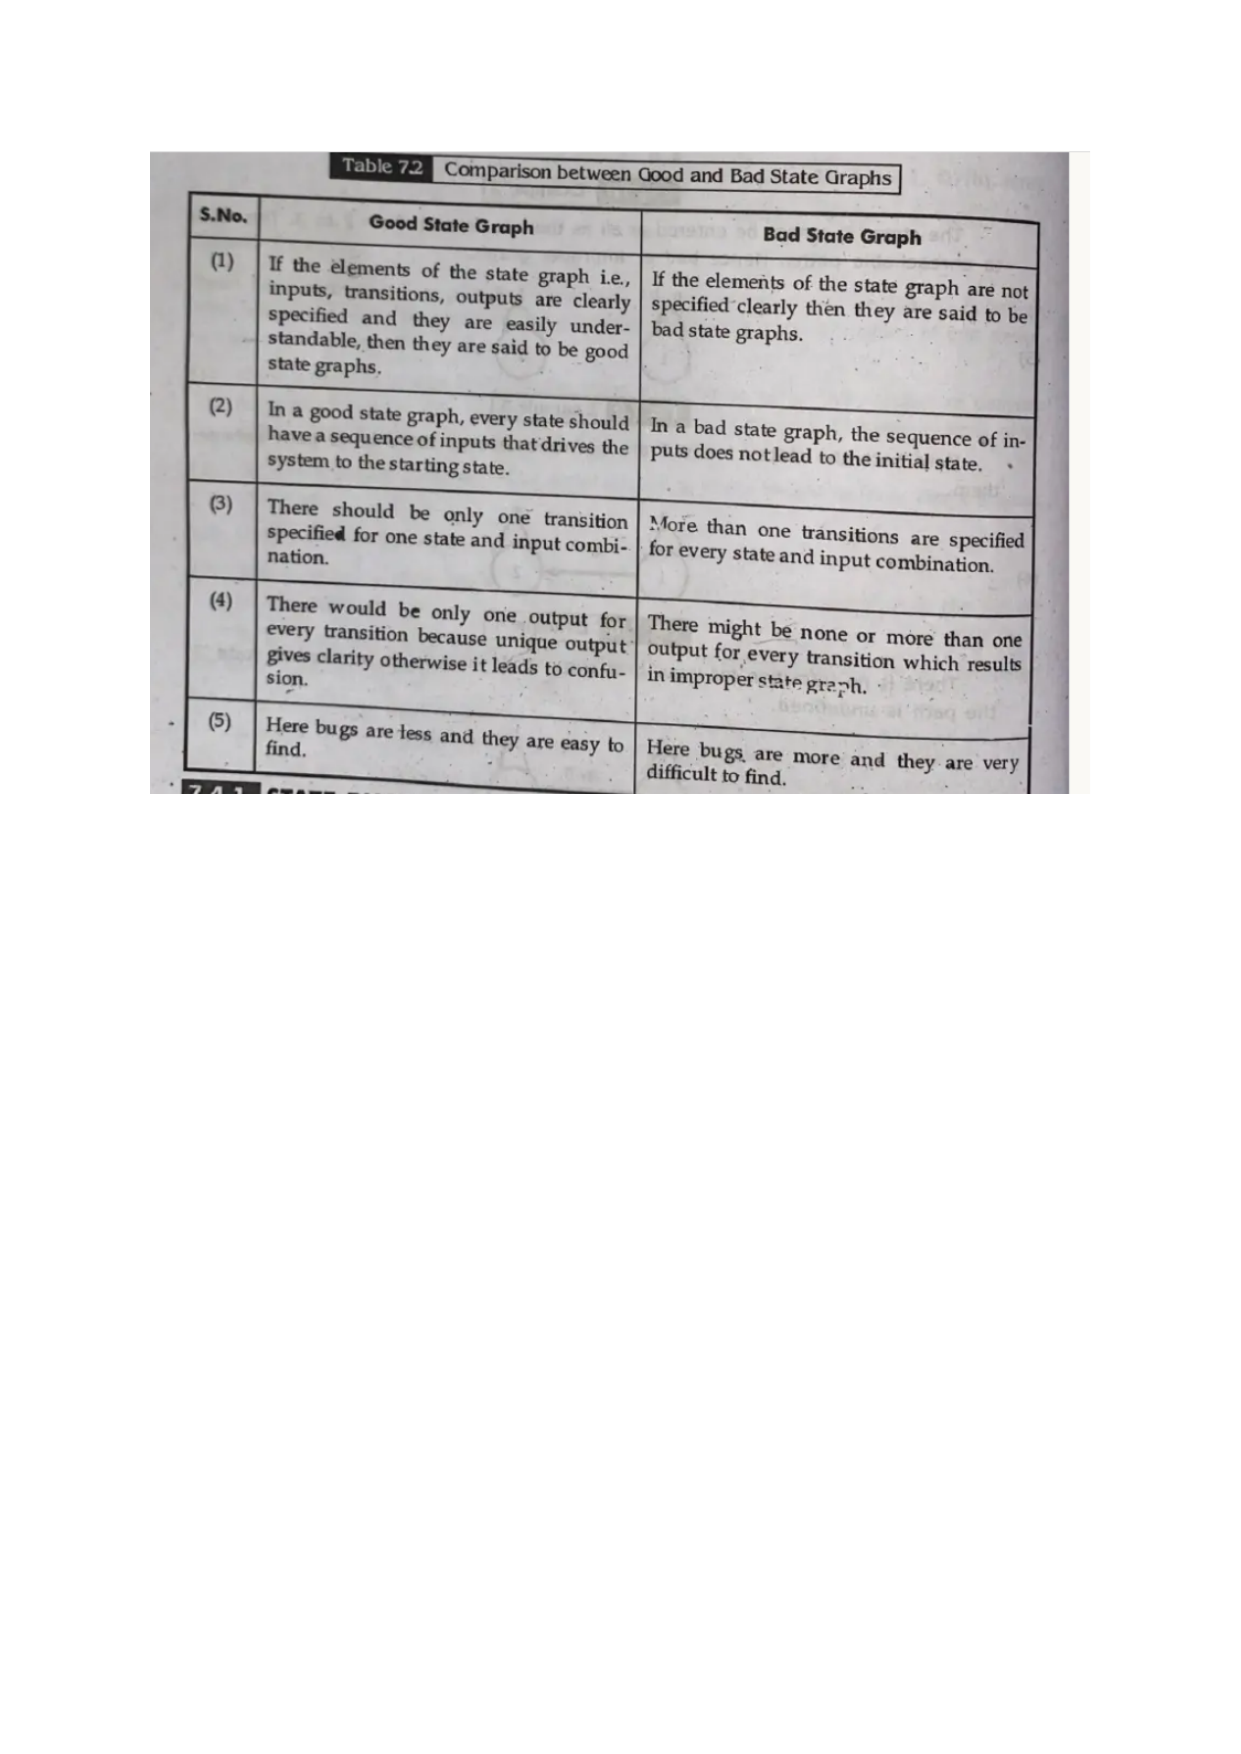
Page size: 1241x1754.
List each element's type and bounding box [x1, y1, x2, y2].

picture [150, 150, 1091, 794]
